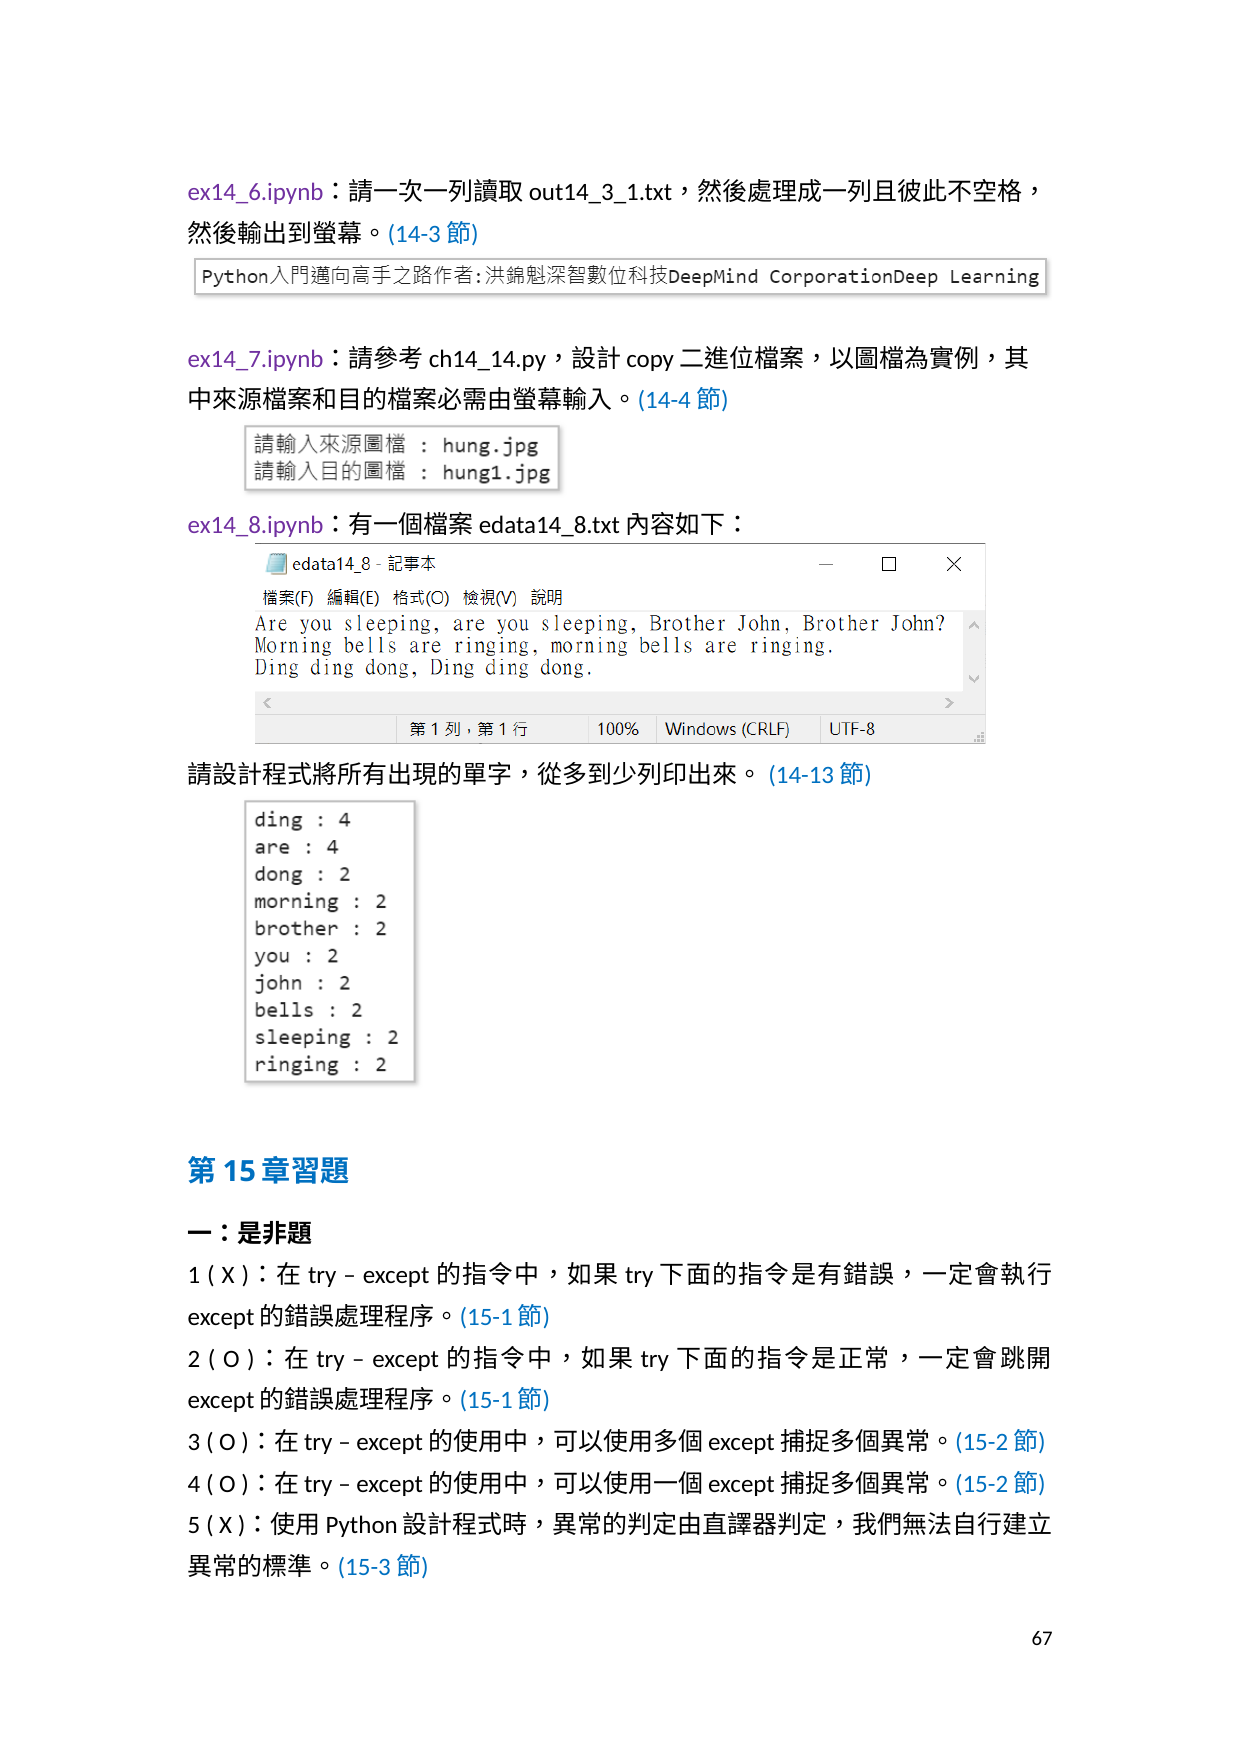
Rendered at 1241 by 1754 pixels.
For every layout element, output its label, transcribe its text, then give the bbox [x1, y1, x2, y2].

text 3 ( O )：在try – except的使用中，可以使用多個except捕捉多個異常。(15-2節) [187, 1419, 1053, 1460]
text 第15章習題 [187, 1127, 1053, 1210]
text 4 ( O )：在try – except的使用中，可以使用一個except捕捉多個異常。(15-2節) 5 ( X )：使用Python設計程式時，異常的判定由直譯器判定，我們無法自行建立異常的標準。(15-3節) [187, 1460, 1053, 1585]
picture [255, 543, 986, 744]
text ex14_8.ipynb：有一個檔案edata14_8.txt內容如下： [187, 502, 1053, 544]
picture [237, 793, 423, 1090]
picture [187, 252, 1053, 301]
text ex14_7.ipynb：請參考ch14_14.py，設計copy二進位檔案，以圖檔為實例，其中來源檔案和目的檔案必需由螢幕輸入。(14-4節) [187, 335, 1053, 419]
text 請設計程式將所有出現的單字，從多到少列印出來。 (14-13節) [187, 752, 1053, 794]
text 2 ( O )：在try – except的指令中，如果try下面的指令是正常，一定會跳開except的錯誤處理程序。(15-1節) [187, 1335, 1053, 1419]
picture [237, 418, 567, 498]
text 1 ( X )：在try – except的指令中，如果try下面的指令是有錯誤，一定會執行except的錯誤處理程序。(15-1節) [187, 1252, 1053, 1335]
text ex14_6.ipynb：請一次一列讀取out14_3_1.txt，然後處理成一列且彼此不空格，然後輸出到螢幕。(14-3節) [187, 169, 1053, 252]
text 一：是非題 [187, 1210, 1053, 1252]
